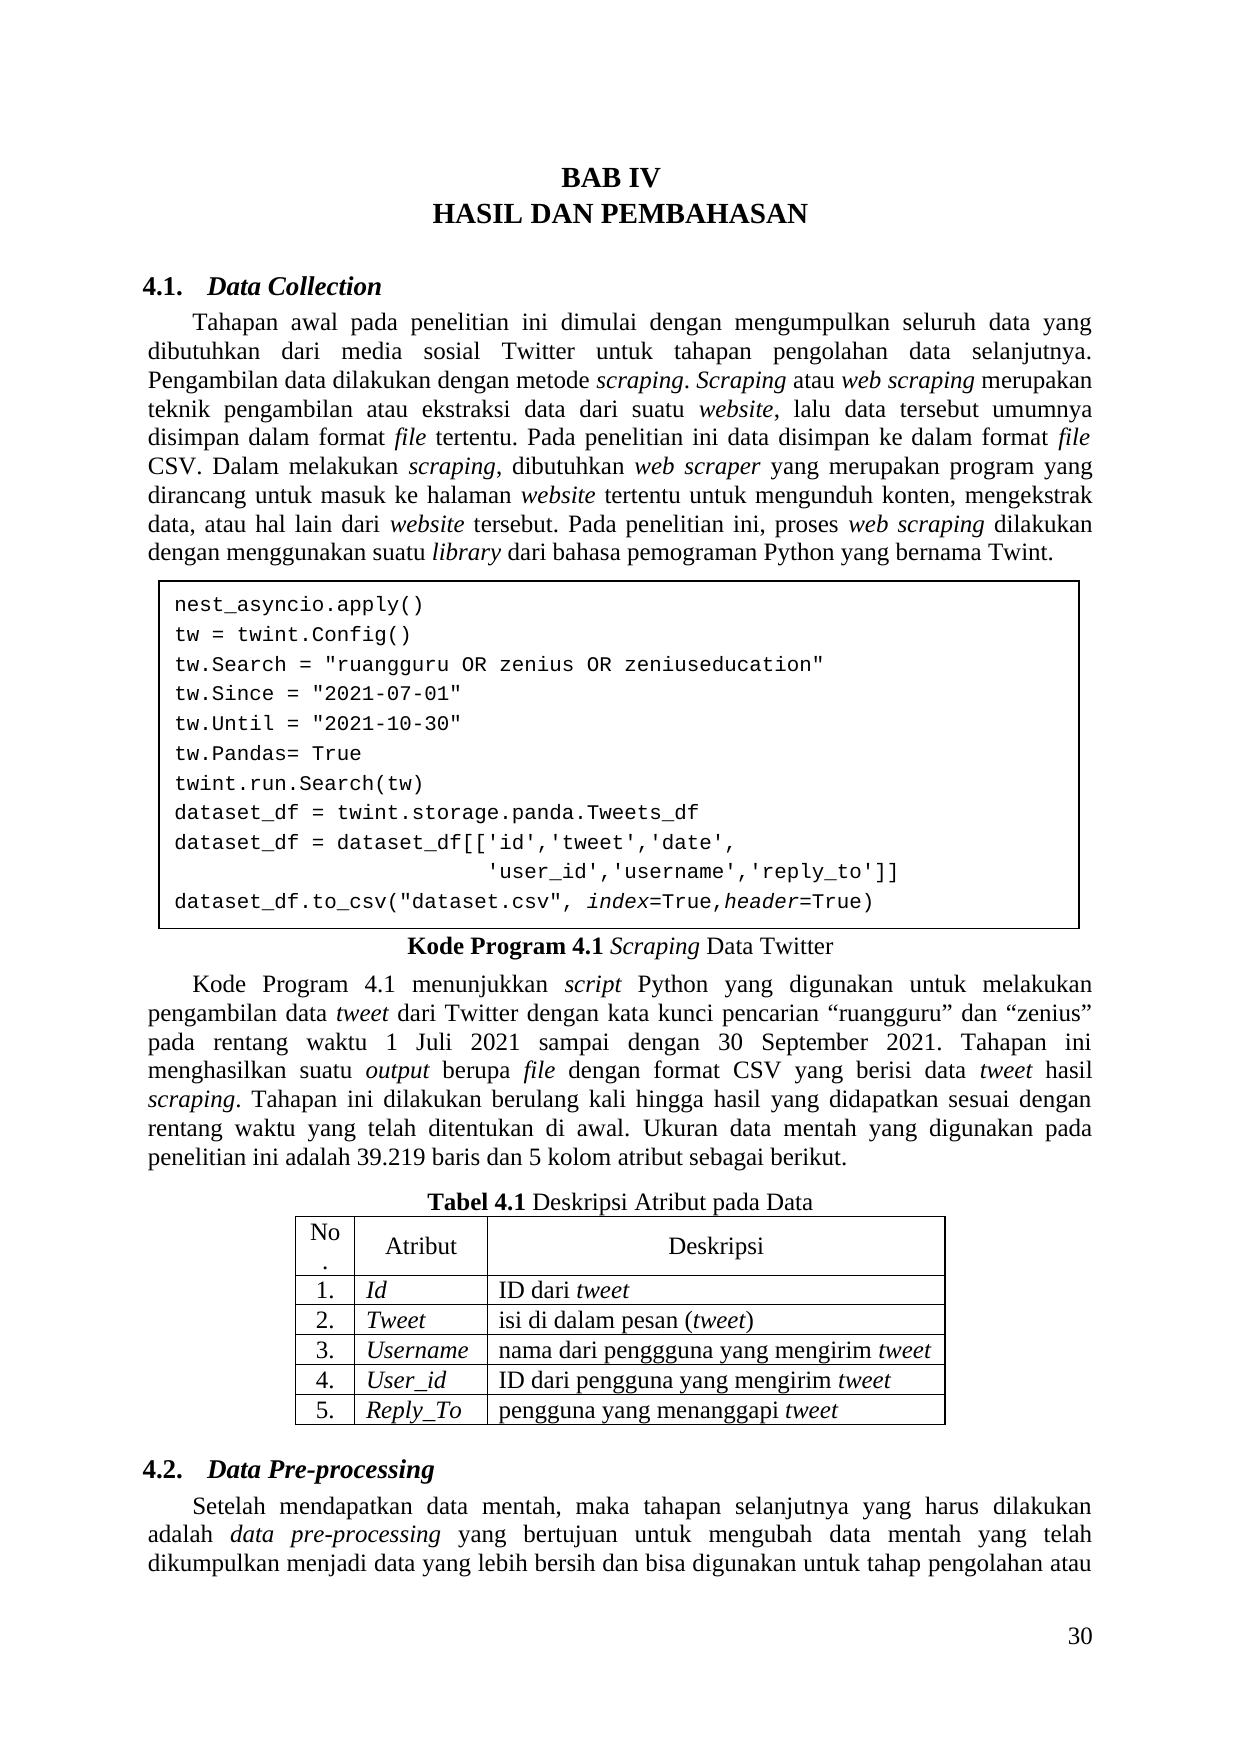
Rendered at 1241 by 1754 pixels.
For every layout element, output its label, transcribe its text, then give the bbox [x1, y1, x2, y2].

table_cell 2. [296, 1305, 354, 1334]
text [148, 1491, 1092, 1577]
table_cell Tweet [355, 1305, 487, 1334]
text Kode Program 4.1 menunjukkan script Python yang digunakan untuk melakukan pengambilan data tweet dari Twitter dengan kata kunci pencarian “ruangguru” dan “zenius” pada rentang waktu 1 Juli 2021 sampai dengan 30 September 2021. Tahapan ini menghasilkan suatu output berupa file dengan format CSV yang berisi data tweet hasil scraping. Tahapan ini dilakukan berulang kali hingga hasil yang didapatkan sesuai dengan rentang waktu yang telah ditentukan di awal. Ukuran data mentah yang digunakan pada penelitian ini adalah 39.219 baris dan 5 kolom atribut sebagai berikut. [148, 570, 1092, 1171]
table_cell ID dari tweet [488, 1276, 944, 1304]
text Tahapan awal pada penelitian ini dimulai dengan mengumpulkan seluruh data yang dibutuhkan dari media sosial Twitter untuk tahapan pengolahan data selanjutnya. Pengambilan data dilakukan dengan metode scraping. Scraping atau web scraping merupakan teknik pengambilan atau ekstraksi data dari suatu website, lalu data tersebut umumnya disimpan dalam format file tertentu. Pada penelitian ini data disimpan ke dalam format file CSV. Dalam melakukan scraping, dibutuhkan web scraper yang merupakan program yang dirancang untuk masuk ke halaman website tertentu untuk mengunduh konten, mengekstrak data, atau hal lain dari website tersebut. Pada penelitian ini, proses web scraping dilakukan dengan menggunakan suatu library dari bahasa pemograman Python yang bernama Twint. [148, 307, 1092, 566]
table_cell 5. [296, 1395, 354, 1423]
table_cell 1. [296, 1276, 354, 1304]
subtitle Data Collection [162, 270, 1092, 301]
subtitle Data Pre-processing [162, 1453, 1092, 1484]
table_header No. [296, 1217, 354, 1274]
table_header Deskripsi [488, 1217, 944, 1274]
table_cell Reply_To [355, 1395, 487, 1423]
table_cell User_id [355, 1365, 487, 1394]
table_cell Id [355, 1276, 487, 1304]
table_cell nama dari penggguna yang mengirim tweet [488, 1335, 944, 1364]
subtitle HASIL DAN PEMBAHASAN [148, 160, 1092, 230]
table_cell 3. [296, 1335, 354, 1364]
table_cell ID dari pengguna yang mengirim tweet [488, 1365, 944, 1394]
table_cell Username [355, 1335, 487, 1364]
table_cell 4. [296, 1365, 354, 1394]
table_cell pengguna yang menanggapi tweet [488, 1395, 944, 1423]
text Tabel 4.1 Deskripsi Atribut pada Data [148, 1187, 1092, 1216]
table_cell isi di dalam pesan (tweet) [488, 1305, 944, 1334]
table_header Atribut [355, 1217, 487, 1274]
